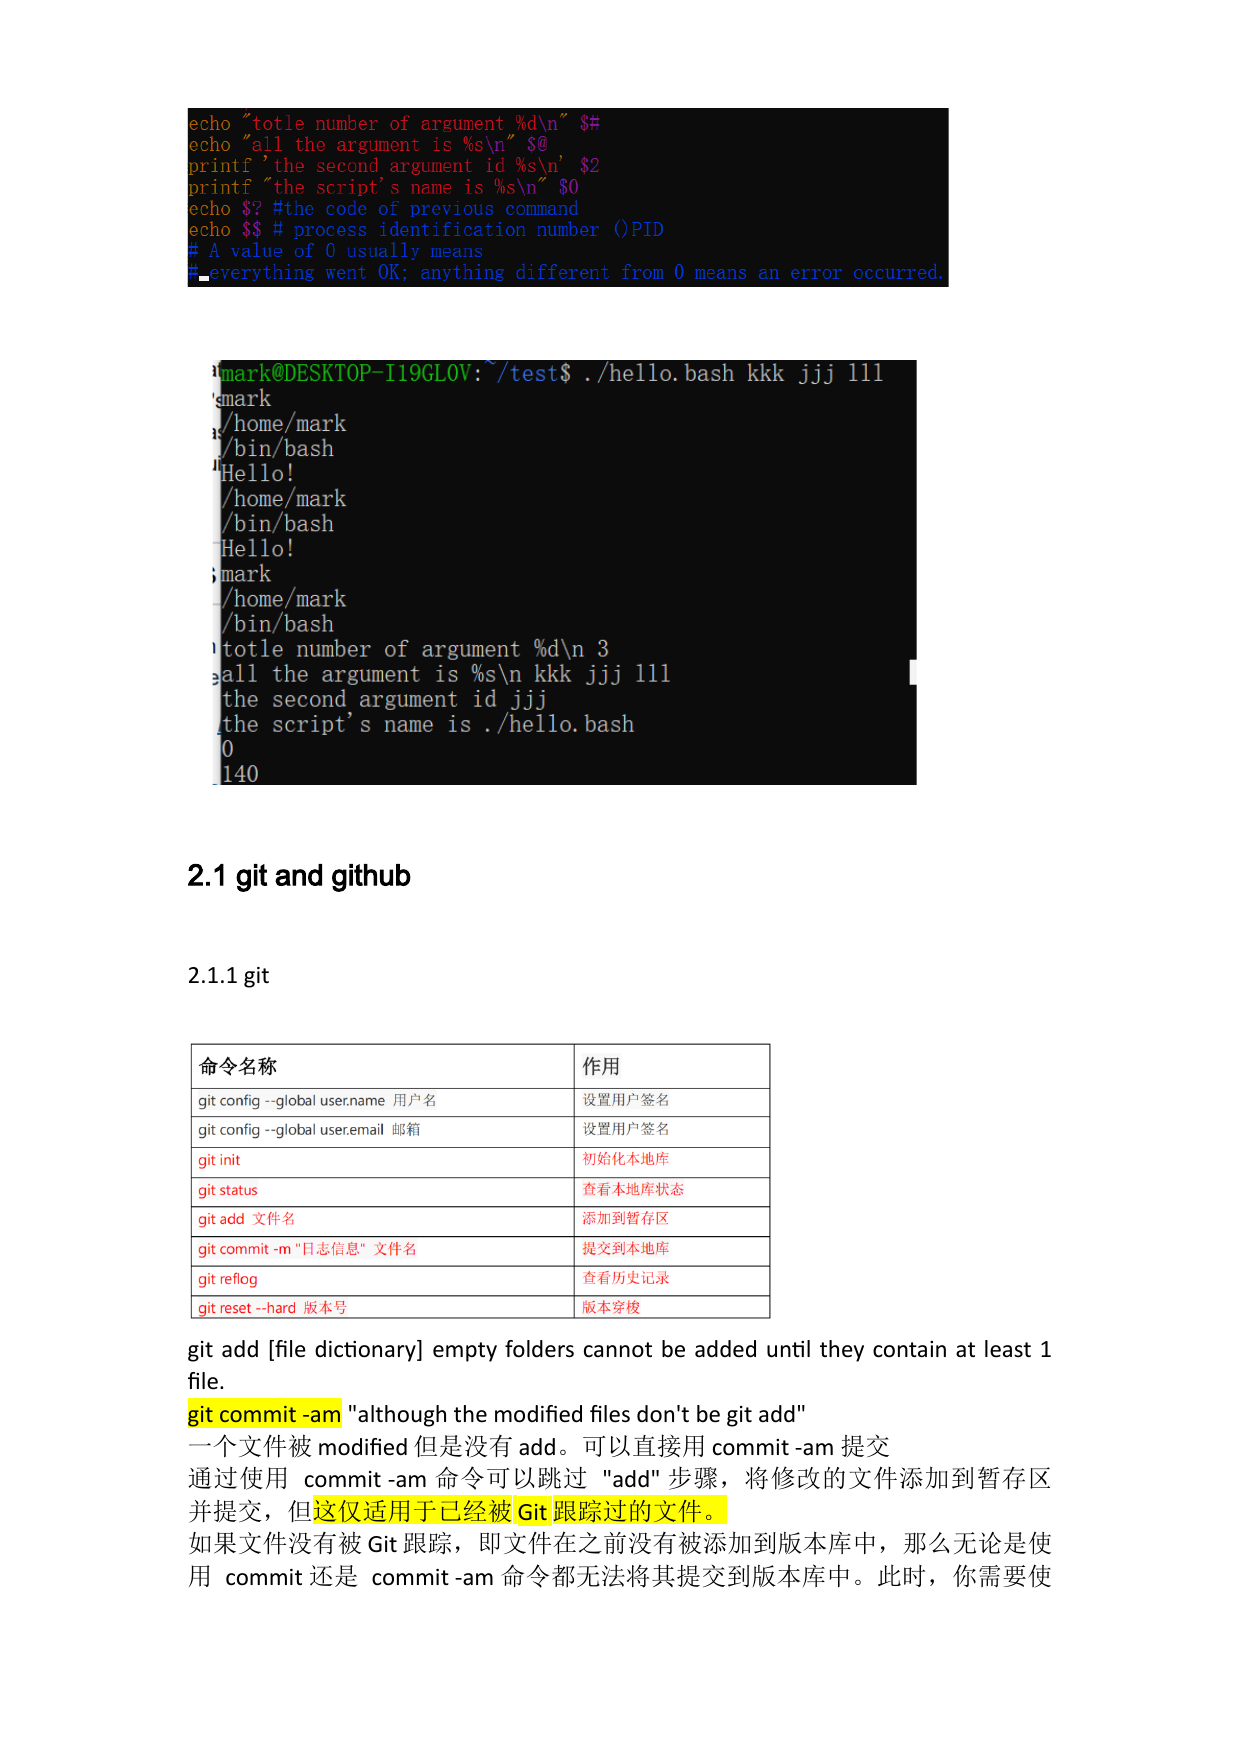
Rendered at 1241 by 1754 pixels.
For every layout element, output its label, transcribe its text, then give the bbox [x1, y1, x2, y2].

picture [187, 108, 949, 287]
picture [212, 360, 917, 785]
text 一个文件被modified但是没有add。可以直接用commit -am 提交 [187, 1429, 1053, 1462]
text git add [file dictionary] empty folders cannot be added until they contain at least 1 file. [187, 1332, 1053, 1397]
text git commit -am "although the modified files don't be git add" [187, 1397, 1053, 1429]
text 通过使用 commit -am 命令可以跳过 "add" 步骤，将修改的文件添加到暂存区并提交，但这仅适用于已经被Git跟踪过的文件。 [187, 1462, 1053, 1527]
subtitle 2.1 git and github [187, 842, 1053, 907]
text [187, 1527, 1053, 1592]
picture [187, 1039, 773, 1322]
subtitle 2.1.1 git [187, 958, 1053, 991]
